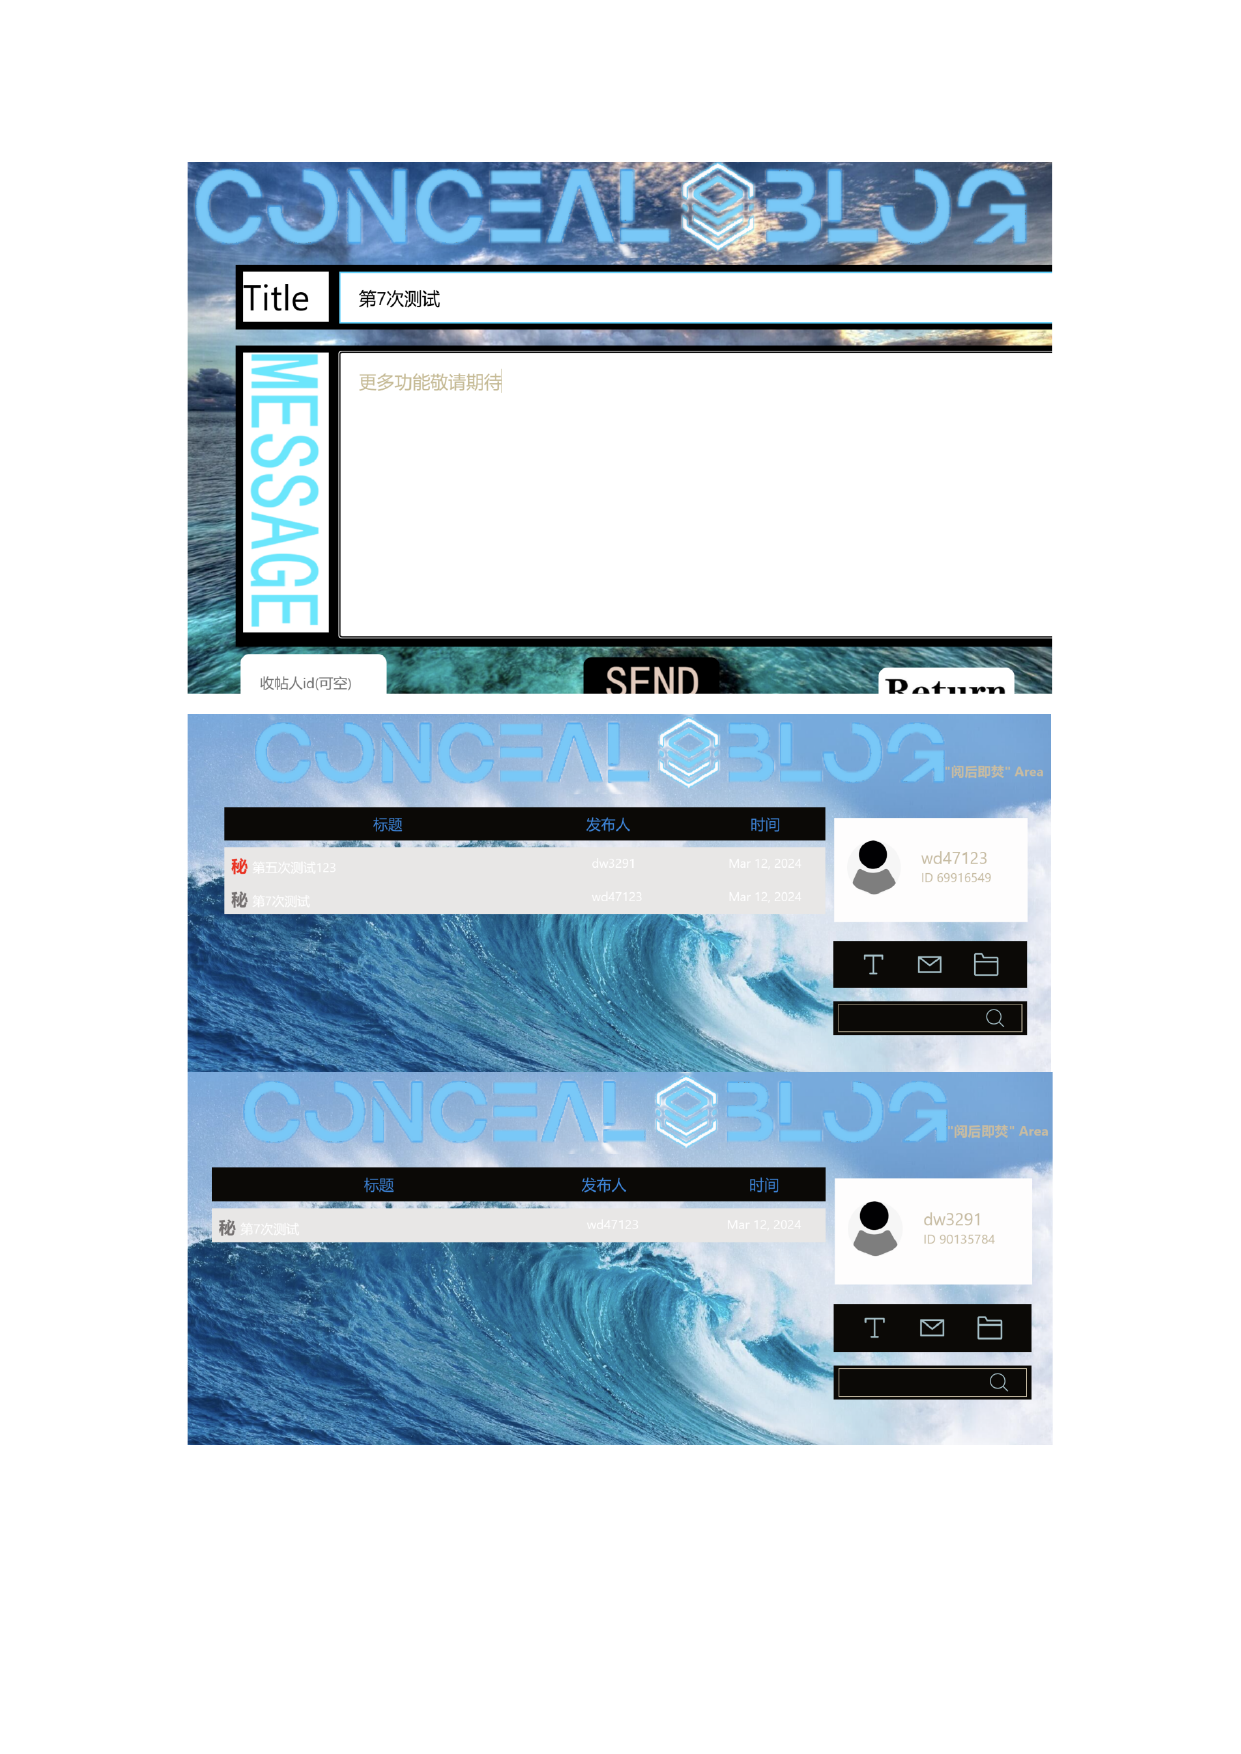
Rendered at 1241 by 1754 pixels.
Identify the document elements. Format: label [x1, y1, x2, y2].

picture [187, 162, 1053, 694]
picture [187, 714, 1053, 1445]
